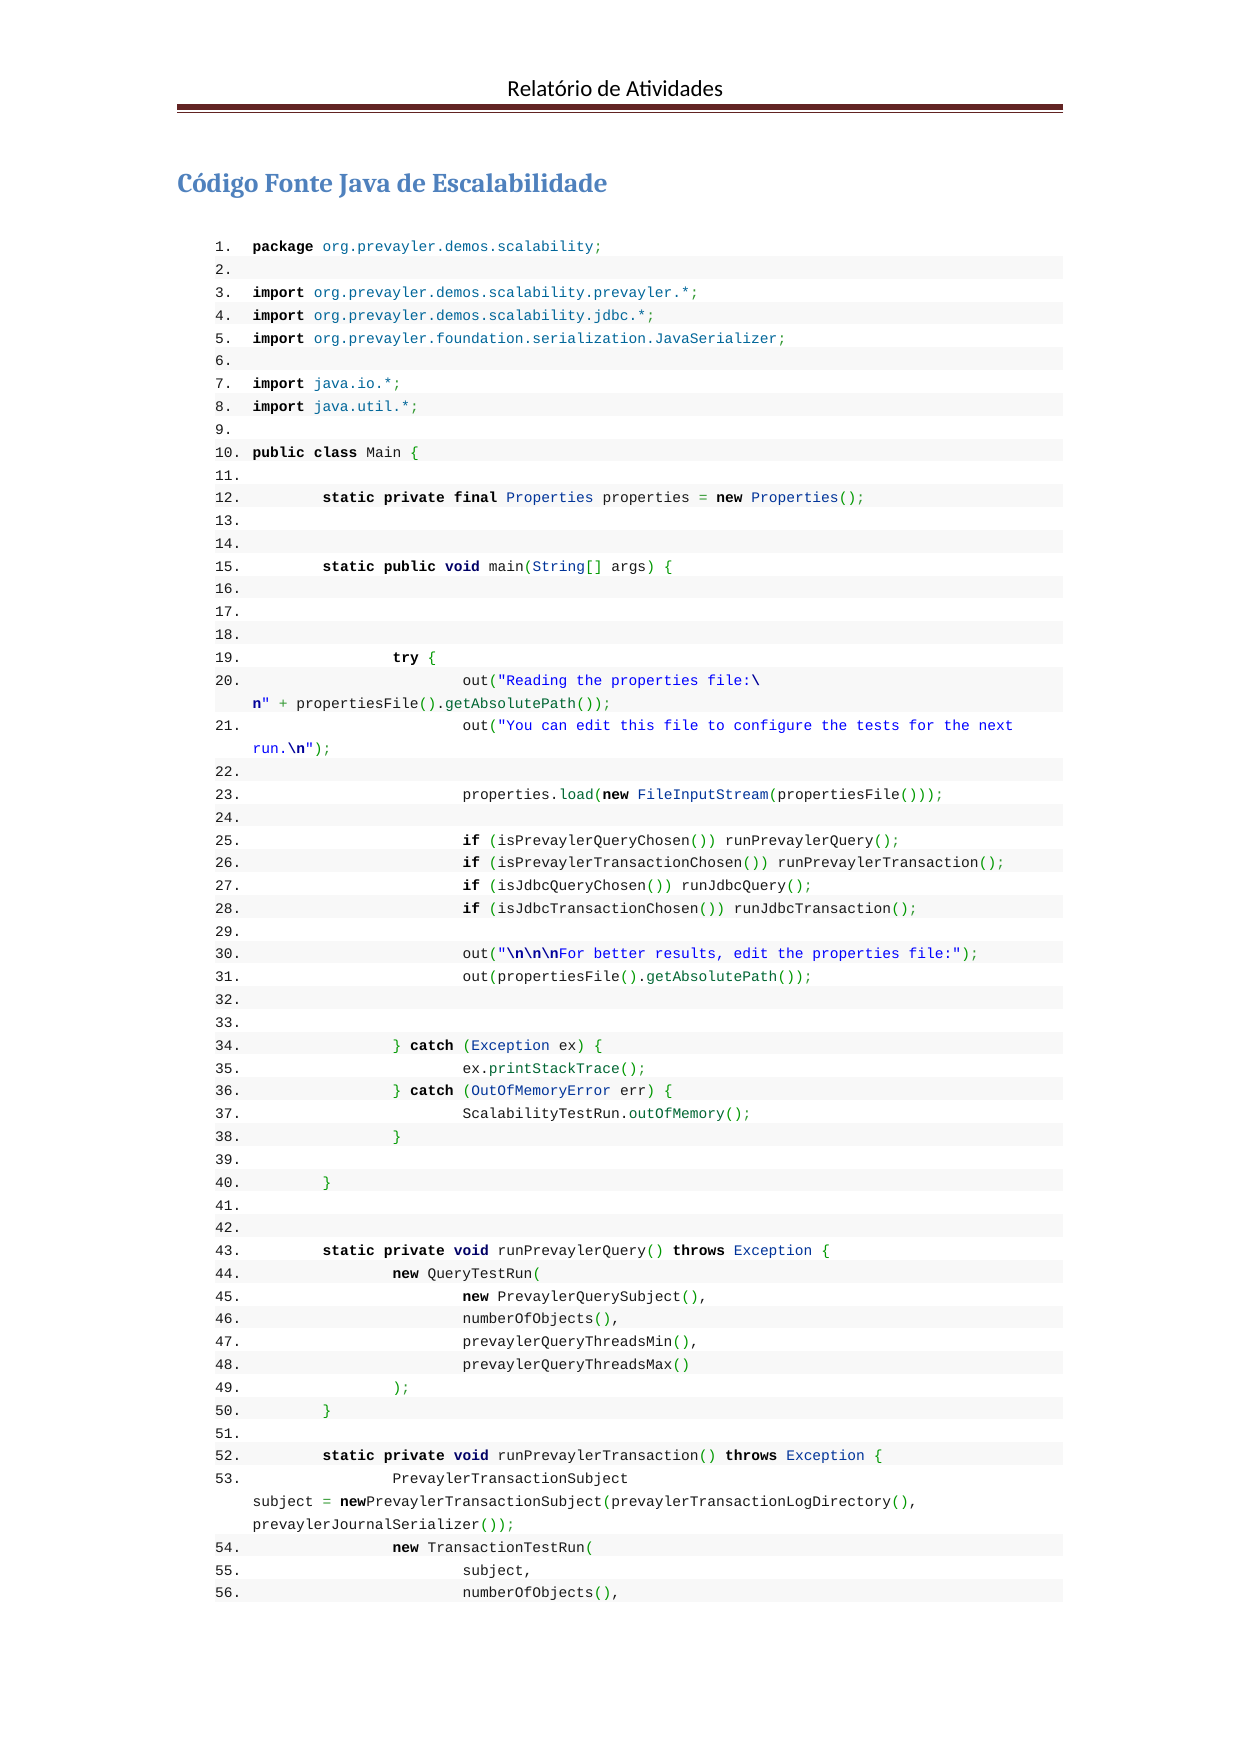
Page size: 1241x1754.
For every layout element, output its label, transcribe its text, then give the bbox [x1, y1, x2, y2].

list import java.util.*; [215, 393, 1063, 416]
picture [612, 333, 618, 341]
list import org.prevayler.demos.scalability.jdbc.*; [215, 302, 1063, 324]
picture [515, 243, 522, 251]
list package org.prevayler.demos.scalability; [215, 233, 1063, 256]
picture [340, 403, 347, 411]
list } [215, 1169, 1063, 1191]
picture [515, 335, 520, 343]
list import org.prevayler.foundation.serialization.JavaSerializer; [215, 324, 1063, 347]
list new QueryTestRun( [215, 1260, 1063, 1283]
list if (isJdbcTransactionChosen()) runJdbcTransaction(); [215, 895, 1063, 918]
list properties.load(new FileInputStream(propertiesFile())); [215, 781, 1063, 804]
list static private final Properties properties = new Properties(); [215, 484, 1063, 507]
list numberOfObjects(), [215, 1579, 1063, 1602]
list numberOfObjects(), [215, 1306, 1063, 1328]
list public class Main { [215, 439, 1063, 461]
list subject, [215, 1556, 1063, 1579]
list if (isPrevaylerQueryChosen()) runPrevaylerQuery(); [215, 826, 1063, 849]
subtitle Código Fonte Java de Escalabilidade [177, 168, 1063, 199]
list if (isJdbcQueryChosen()) runJdbcQuery(); [215, 872, 1063, 895]
list prevaylerQueryThreadsMin(), [215, 1328, 1063, 1351]
list import org.prevayler.demos.scalability.prevayler.*; [215, 279, 1063, 302]
picture [725, 335, 732, 343]
list new TransactionTestRun( [215, 1534, 1063, 1556]
list ScalabilityTestRun.outOfMemory(); [215, 1100, 1063, 1123]
list prevaylerQueryThreadsMax() [215, 1351, 1063, 1374]
picture [480, 335, 487, 343]
list PrevaylerTransactionSubject subject = newPrevaylerTransactionSubject(prevaylerTransactionLogDirectory(), prevaylerJournalSerializer()); [215, 1465, 1063, 1534]
picture [472, 312, 479, 320]
list ex.printStackTrace(); [215, 1054, 1063, 1077]
list ); [215, 1374, 1063, 1397]
picture [340, 380, 347, 388]
list static private void runPrevaylerTransaction() throws Exception { [215, 1442, 1063, 1465]
list } [215, 1397, 1063, 1419]
list static public void main(String[] args) { [215, 553, 1063, 576]
picture [577, 241, 583, 249]
picture [454, 289, 461, 297]
list try { [215, 644, 1063, 667]
list if (isPrevaylerTransactionChosen()) runPrevaylerTransaction(); [215, 849, 1063, 872]
list } catch (Exception ex) { [215, 1032, 1063, 1054]
list out("\n\n\nFor better results, edit the properties file:"); [215, 941, 1063, 963]
list import java.io.*; [215, 370, 1063, 393]
list static private void runPrevaylerQuery() throws Exception { [215, 1237, 1063, 1260]
picture [454, 312, 461, 320]
picture [472, 289, 479, 297]
list } catch (OutOfMemoryError err) { [215, 1077, 1063, 1100]
list out("Reading the properties file:\n" + propertiesFile().getAbsolutePath()); [215, 667, 1063, 712]
list out("You can edit this file to configure the tests for the next run.\n"); [215, 712, 1063, 758]
list } [215, 1123, 1063, 1146]
list new PrevaylerQuerySubject(), [215, 1283, 1063, 1306]
list out(propertiesFile().getAbsolutePath()); [215, 963, 1063, 986]
